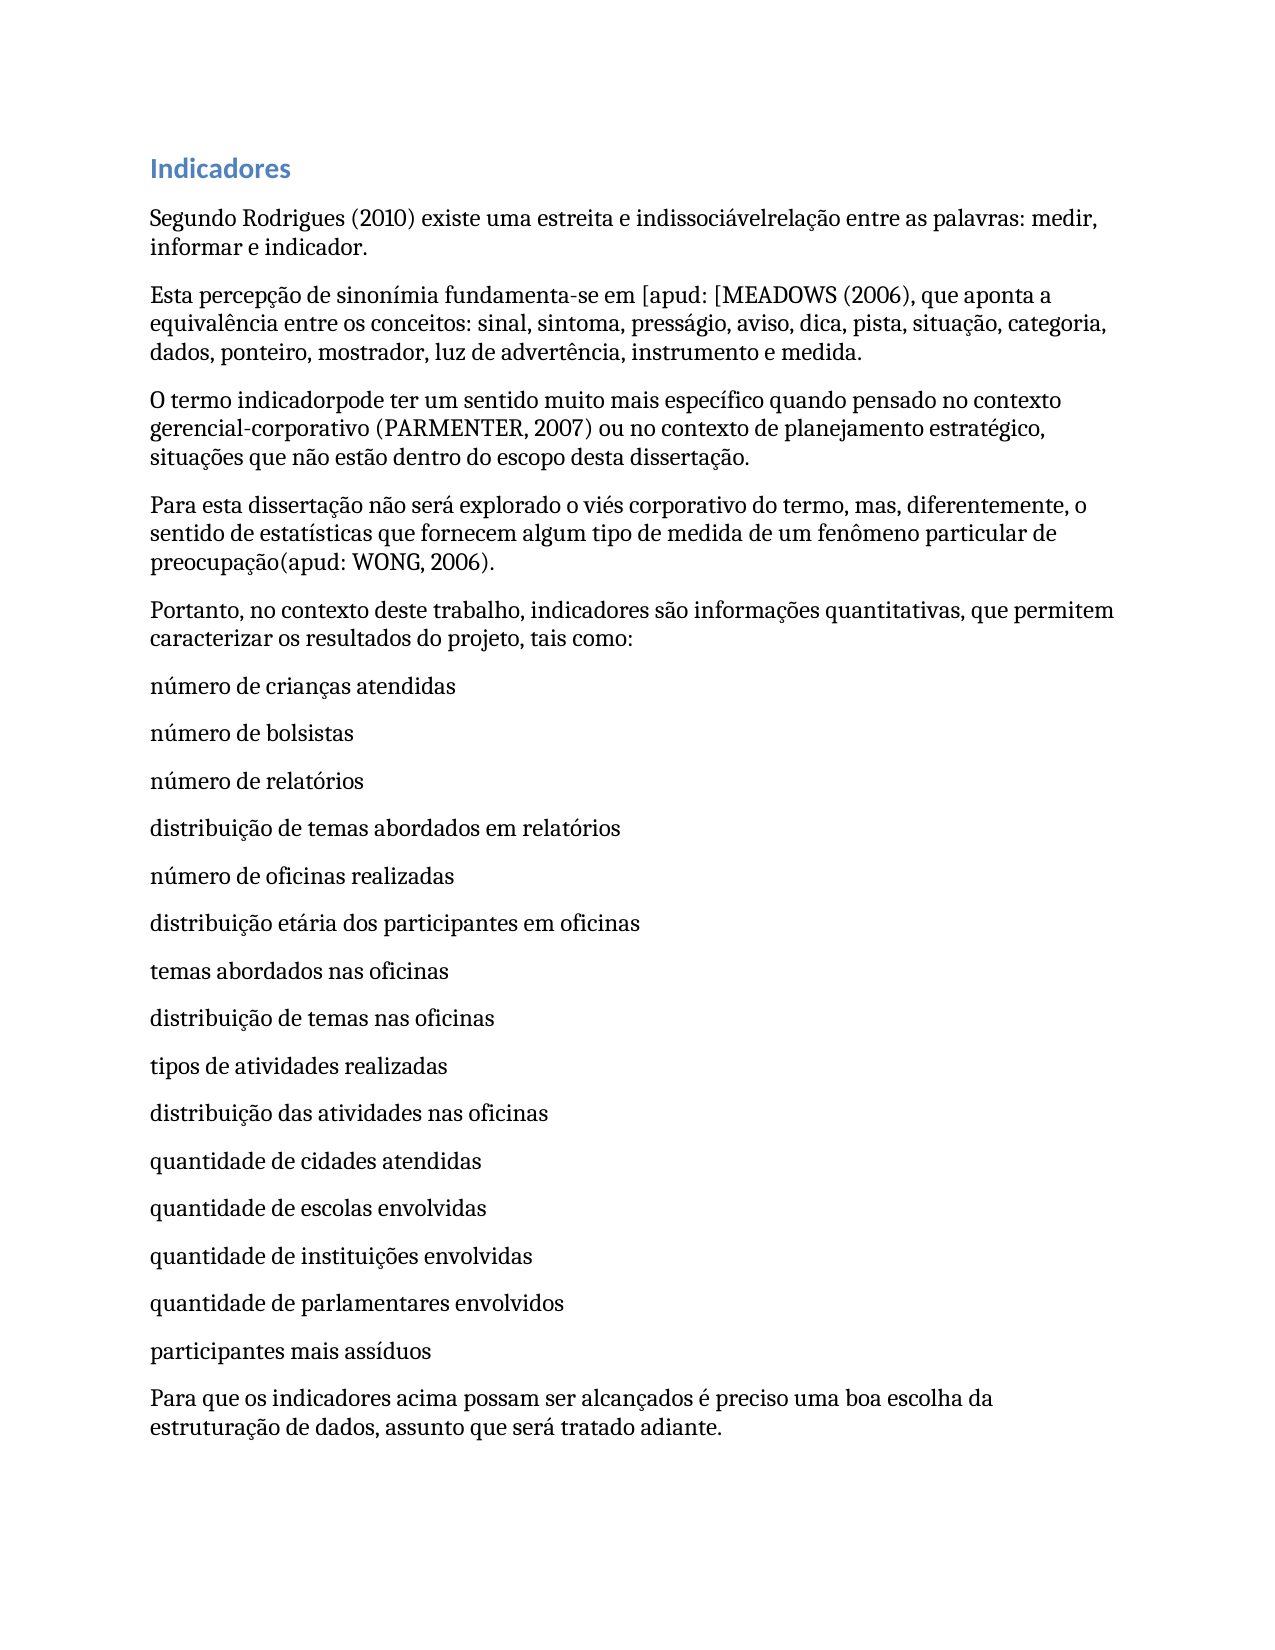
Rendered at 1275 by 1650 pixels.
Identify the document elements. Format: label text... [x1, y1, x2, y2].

text Segundo Rodrigues (2010) existe uma estreita e indissociávelrelação entre as palavras: medir, informar e indicador. [150, 204, 1125, 262]
text distribuição de temas nas oficinas [150, 1004, 1125, 1033]
text temas abordados nas oficinas [150, 957, 1125, 986]
text O termo indicadorpode ter um sentido muito mais específico quando pensado no contexto gerencial-corporativo (PARMENTER, 2007) ou no contexto de planejamento estratégico, situações que não estão dentro do escopo desta dissertação. [150, 386, 1125, 472]
text Portanto, no contexto deste trabalho, indicadores são informações quantitativas, que permitem caracterizar os resultados do projeto, tais como: [150, 596, 1125, 653]
text quantidade de escolas envolvidas [150, 1194, 1125, 1223]
text Para que os indicadores acima possam ser alcançados é preciso uma boa escolha da estruturação de dados, assunto que será tratado adiante. [150, 1384, 1125, 1442]
text Para esta dissertação não será explorado o viés corporativo do termo, mas, diferentemente, o sentido de estatísticas que fornecem algum tipo de medida de um fenômeno particular de preocupação(apud: WONG, 2006). [150, 491, 1125, 577]
text quantidade de parlamentares envolvidos [150, 1289, 1125, 1318]
text número de crianças atendidas [150, 672, 1125, 701]
text participantes mais assíduos [150, 1337, 1125, 1366]
text número de relatórios [150, 767, 1125, 796]
subtitle Indicadores [150, 150, 1125, 186]
text número de oficinas realizadas [150, 862, 1125, 891]
text distribuição de temas abordados em relatórios [150, 814, 1125, 843]
text número de bolsistas [150, 719, 1125, 748]
text quantidade de cidades atendidas [150, 1147, 1125, 1176]
text distribuição das atividades nas oficinas [150, 1099, 1125, 1128]
text Esta percepção de sinonímia fundamenta-se em [apud: [MEADOWS (2006), que aponta a equivalência entre os conceitos: sinal, sintoma, presságio, aviso, dica, pista, situação, categoria, dados, ponteiro, mostrador, luz de advertência, instrumento e medida. [150, 281, 1125, 367]
text distribuição etária dos participantes em oficinas [150, 909, 1125, 938]
text tipos de atividades realizadas [150, 1052, 1125, 1081]
text quantidade de instituições envolvidas [150, 1242, 1125, 1271]
